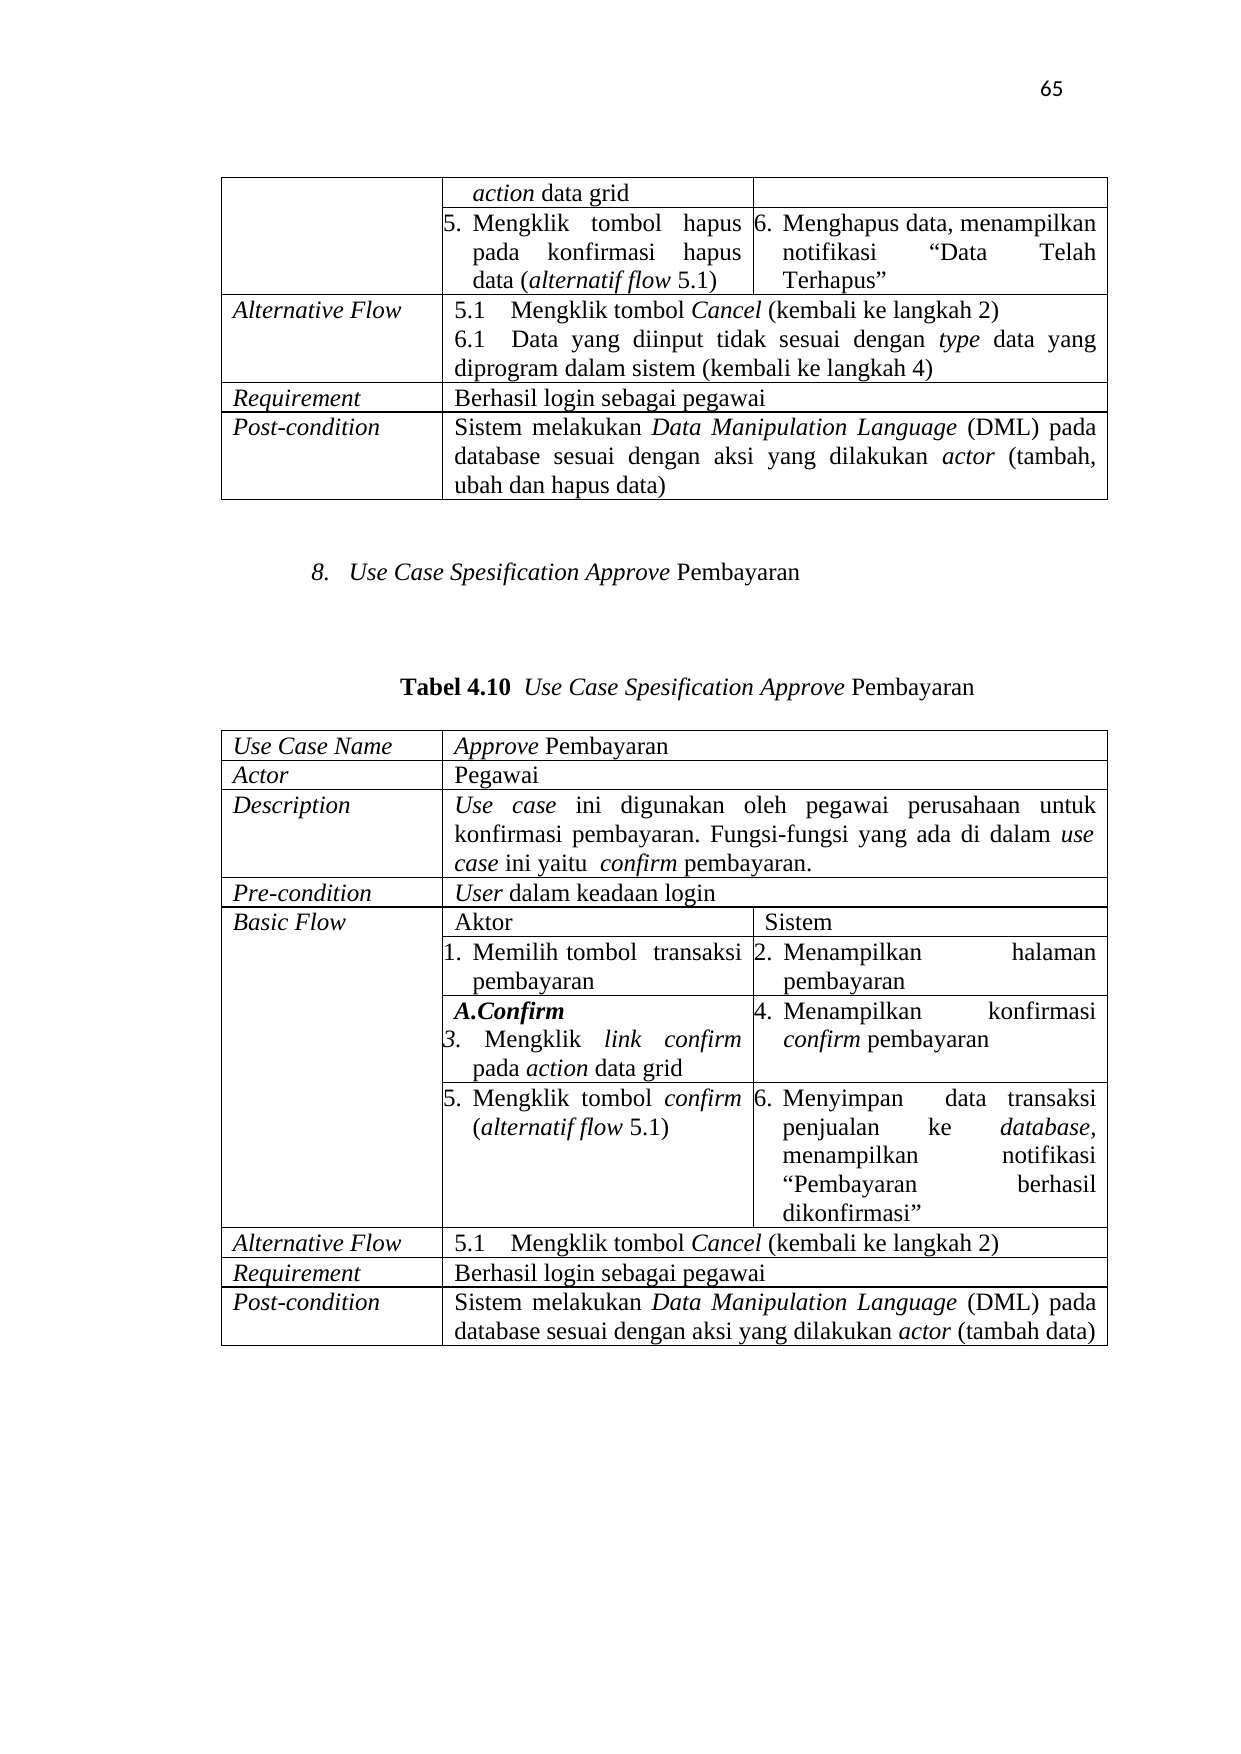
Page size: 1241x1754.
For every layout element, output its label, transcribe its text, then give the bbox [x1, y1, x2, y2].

table_cell Berhasil login sebagai pegawai [443, 1258, 1107, 1286]
table_cell Memilih tombol transaksi pembayaran [443, 937, 753, 995]
table_cell Mengklik tombol confirm (alternatif flow 5.1) [443, 1083, 753, 1227]
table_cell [754, 178, 1107, 207]
list Use Case Spesification Approve Pembayaran [311, 557, 1063, 586]
table_header Approve Pembayaran [443, 731, 1107, 759]
table_cell Post-condition [222, 413, 442, 499]
table_cell Pegawai [443, 761, 1107, 789]
table_cell Requirement [222, 383, 442, 411]
table_cell Mengklik tombol hapus pada konfirmasi hapus data (alternatif flow 5.1) [443, 208, 753, 294]
table_cell Pre-condition [222, 878, 442, 906]
table_cell Sistem melakukan Data Manipulation Language (DML) pada database sesuai dengan aksi yang dilakukan actor (tambah, ubah dan hapus data) [443, 413, 1107, 499]
table_header Use Case Name [222, 731, 442, 759]
table_cell 5.1 Mengklik tombol Cancel (kembali ke langkah 2) 6.1 Data yang diinput tidak sesuai dengan type data yang diprogram dalam sistem (kembali ke langkah 4) [443, 295, 1107, 382]
table_cell A.Confirm 3. Mengklik link confirm pada action data grid [443, 996, 753, 1082]
table_cell Menyimpan data transaksi penjualan ke database, menampilkan notifikasi “Pembayaran berhasil dikonfirmasi” [754, 1083, 1107, 1227]
table_cell Description [222, 790, 442, 877]
table_cell Post-condition [222, 1288, 442, 1345]
table_cell Actor [222, 761, 442, 789]
table_cell Menampilkan konfirmasi confirm pembayaran [754, 996, 1107, 1082]
table_cell Berhasil login sebagai pegawai [443, 383, 1107, 411]
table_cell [443, 178, 753, 207]
table_cell Sistem melakukan Data Manipulation Language (DML) pada database sesuai dengan aksi yang dilakukan actor (tambah data) [443, 1288, 1107, 1345]
table_cell Alternative Flow [222, 1228, 442, 1257]
table_cell Alternative Flow [222, 295, 442, 382]
table_cell Menghapus data, menampilkan notifikasi “Data Telah Terhapus” [754, 208, 1107, 294]
table_cell Basic Flow [222, 908, 442, 1227]
table_cell Sistem [754, 908, 1107, 936]
table_cell User dalam keadaan login [443, 878, 1107, 906]
table_cell Use case ini digunakan oleh pegawai perusahaan untuk konfirmasi pembayaran. Fungsi-fungsi yang ada di dalam use case ini yaitu confirm pembayaran. [443, 790, 1107, 877]
table_cell Aktor [443, 908, 753, 936]
table_cell Menampilkan halaman pembayaran [754, 937, 1107, 995]
list Tabel 4.10 Use Case Spesification Approve Pembayaran [311, 672, 1063, 701]
table_cell Requirement [222, 1258, 442, 1286]
table_cell 5.1 Mengklik tombol Cancel (kembali ke langkah 2) [443, 1228, 1107, 1257]
